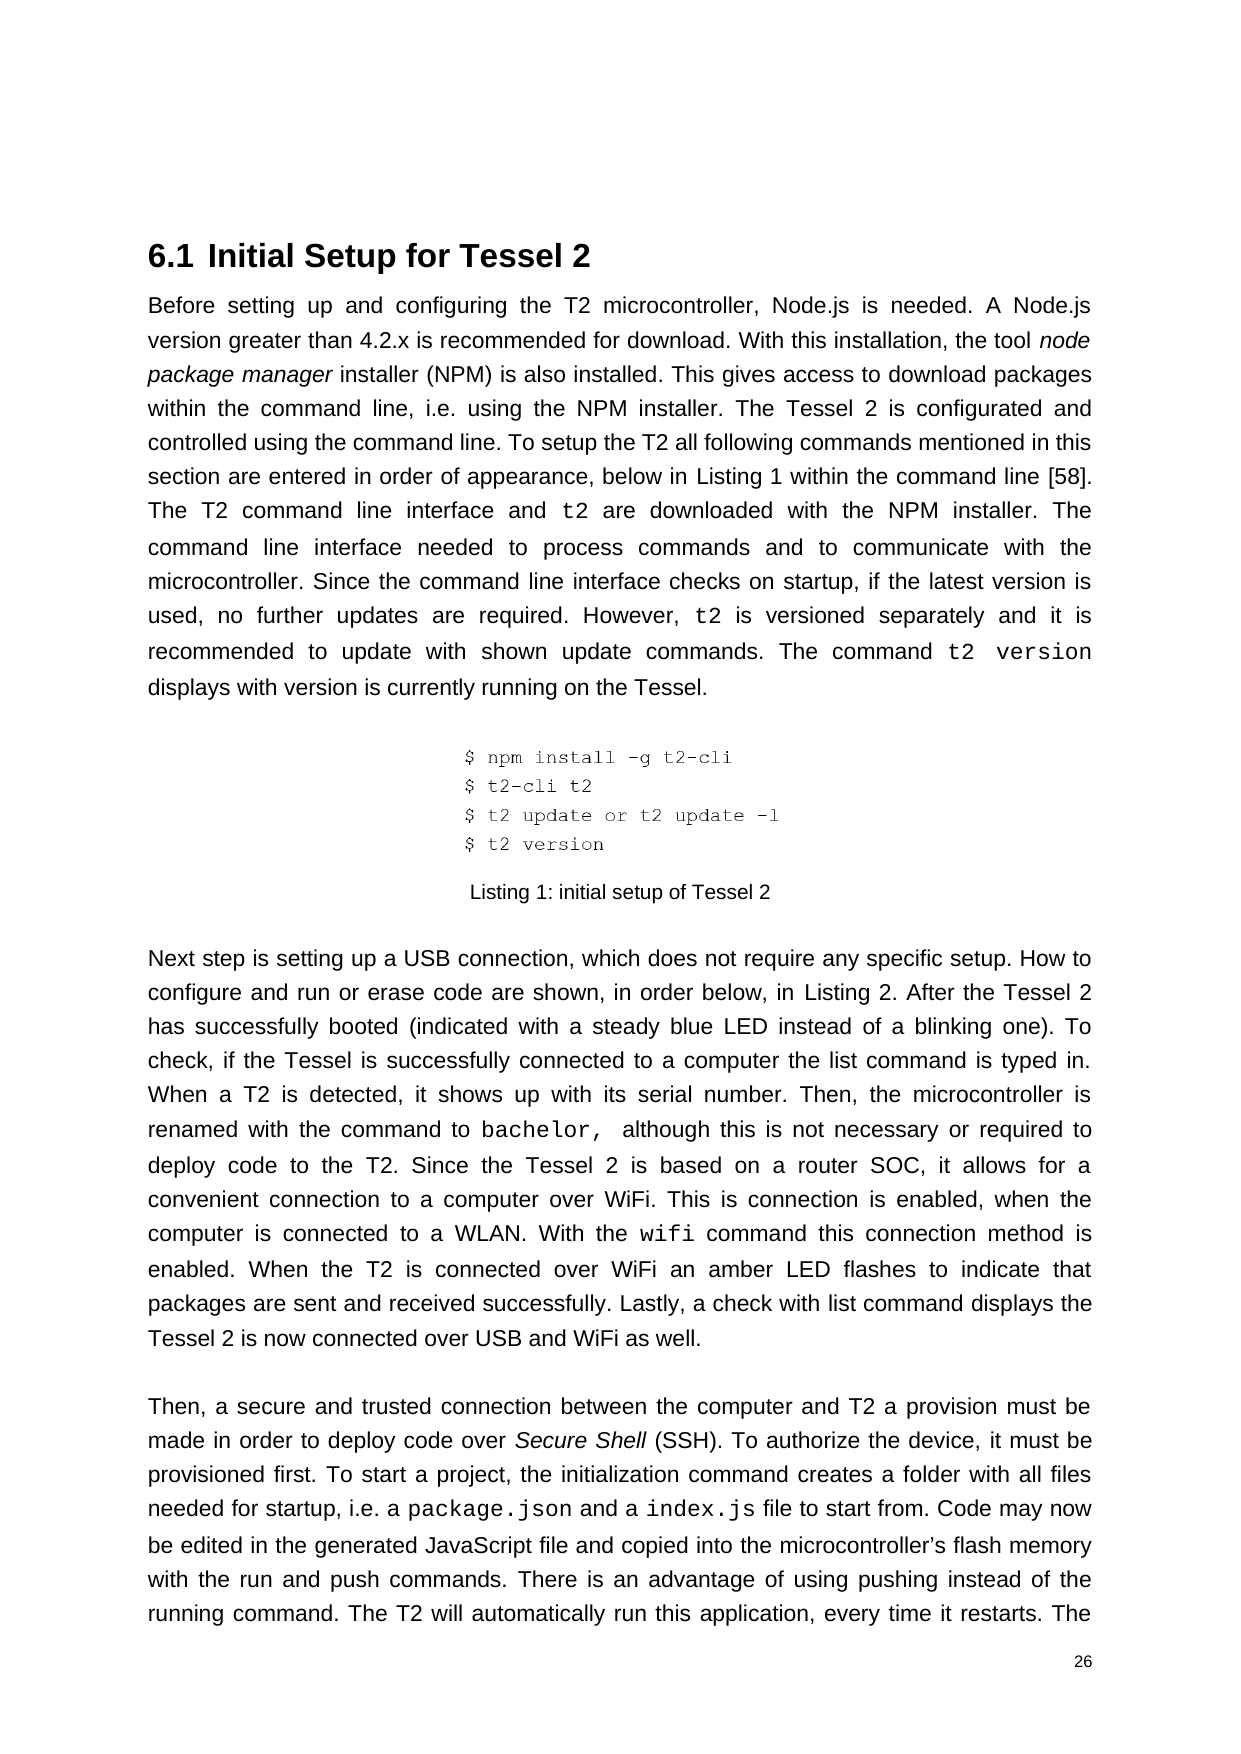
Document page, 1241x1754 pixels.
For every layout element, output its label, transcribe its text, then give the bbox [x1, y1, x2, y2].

picture [455, 742, 785, 860]
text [148, 1393, 1092, 1626]
text Before setting up and configuring the T2 microcontroller, Node.js is needed. A Node.js version greater than 4.2.x is recommended for download. With this installation, the tool node package manager installer (NPM) is also installed. This gives access to download packages within the command line, i.e. using the NPM installer. The Tessel 2 is configurated and controlled using the command line. To setup the T2 all following commands mentioned in this section are entered in order of appearance, below in Listing 1 within the command line . The T2 command line interface and t2 are downloaded with the NPM installer. The command line interface needed to process commands and to communicate with the microcontroller. Since the command line interface checks on startup, if the latest version is used, no further updates are required. However, t2 is versioned separately and it is recommended to update with shown update commands. The command t2 version displays with version is currently running on the Tessel. [148, 292, 1092, 701]
subtitle Initial Setup for Tessel 2 [148, 236, 1092, 275]
text Next step is setting up a USB connection, which does not require any specific setup. How to configure and run or erase code are shown, in order below, in Listing 2. After the Tessel 2 has successfully booted (indicated with a steady blue LED instead of a blinking one). To check, if the Tessel is successfully connected to a computer the list command is typed in. When a T2 is detected, it shows up with its serial number. Then, the microcontroller is renamed with the command to bachelor, although this is not necessary or required to deploy code to the T2. Since the Tessel 2 is based on a router SOC, it allows for a convenient connection to a computer over WiFi. This is connection is enabled, when the computer is connected to a WLAN. With the wifi command this connection method is enabled. When the T2 is connected over WiFi an amber LED flashes to indicate that packages are sent and received successfully. Lastly, a check with list command displays the Tessel 2 is now connected over USB and WiFi as well. [148, 945, 1092, 1351]
text Listing 1: initial setup of Tessel 2 [148, 879, 1092, 903]
